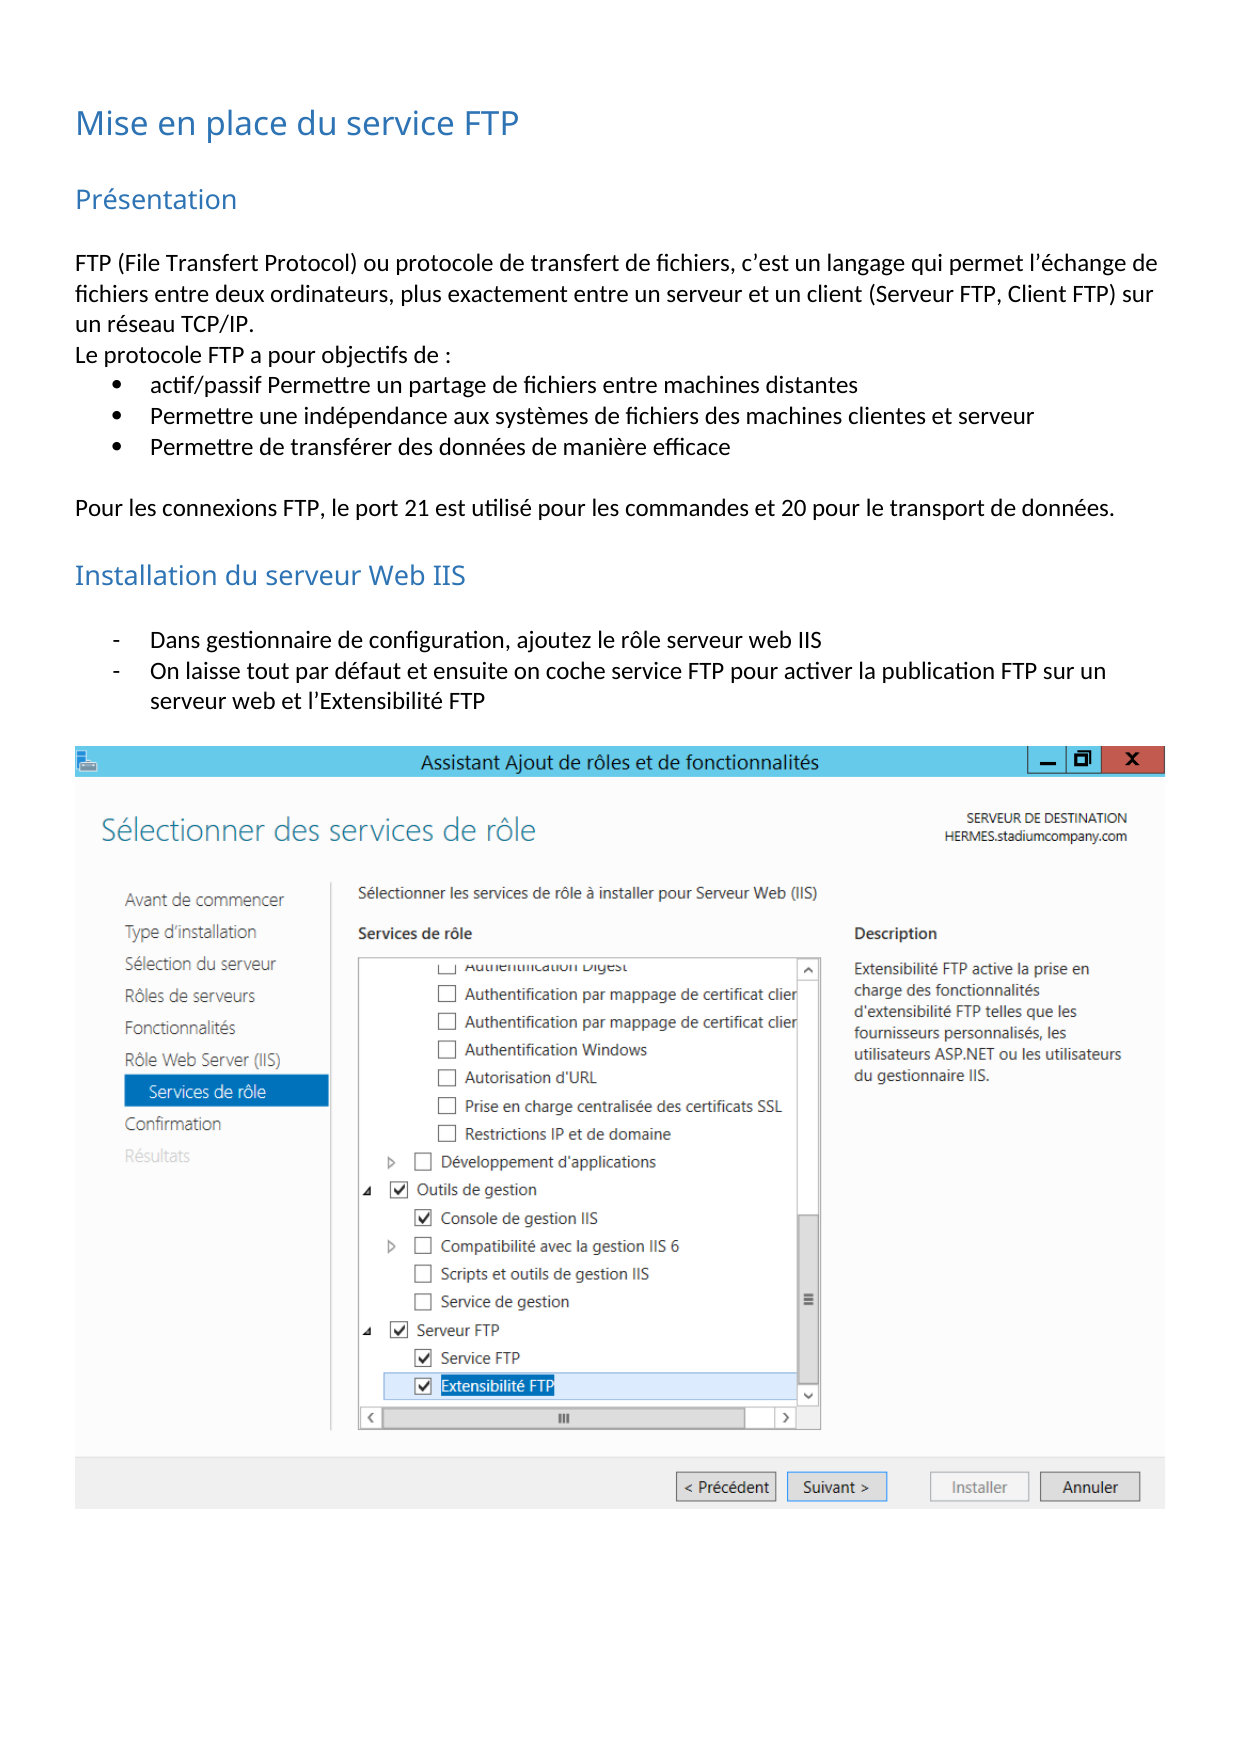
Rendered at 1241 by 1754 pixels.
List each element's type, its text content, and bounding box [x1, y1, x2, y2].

list Permettre de transférer des données de manière efficace [112, 431, 1165, 461]
text Le protocole FTP a pour objectifs de : [75, 339, 1165, 369]
list actif/passif Permettre un partage de fichiers entre machines distantes [112, 369, 1165, 400]
text Pour les connexions FTP, le port 21 est utilisé pour les commandes et 20 pour le transport de données. [75, 492, 1165, 522]
subtitle Présentation [75, 180, 1165, 217]
subtitle Mise en place du service FTP [75, 100, 1165, 145]
list On laisse tout par défaut et ensuite on coche service FTP pour activer la publication FTP sur un serveur web et l’Extensibilité FTP [112, 655, 1165, 716]
picture [75, 746, 1166, 1509]
subtitle Installation du serveur Web IIS [75, 557, 1165, 594]
list Dans gestionnaire de configuration, ajoutez le rôle serveur web IIS [112, 624, 1165, 655]
list Permettre une indépendance aux systèmes de fichiers des machines clientes et serveur [112, 400, 1165, 431]
text FTP (File Transfert Protocol) ou protocole de transfert de fichiers, c’est un langage qui permet l’échange de fichiers entre deux ordinateurs, plus exactement entre un serveur et un client (Serveur FTP, Client FTP) sur un réseau TCP/IP. [75, 247, 1165, 339]
